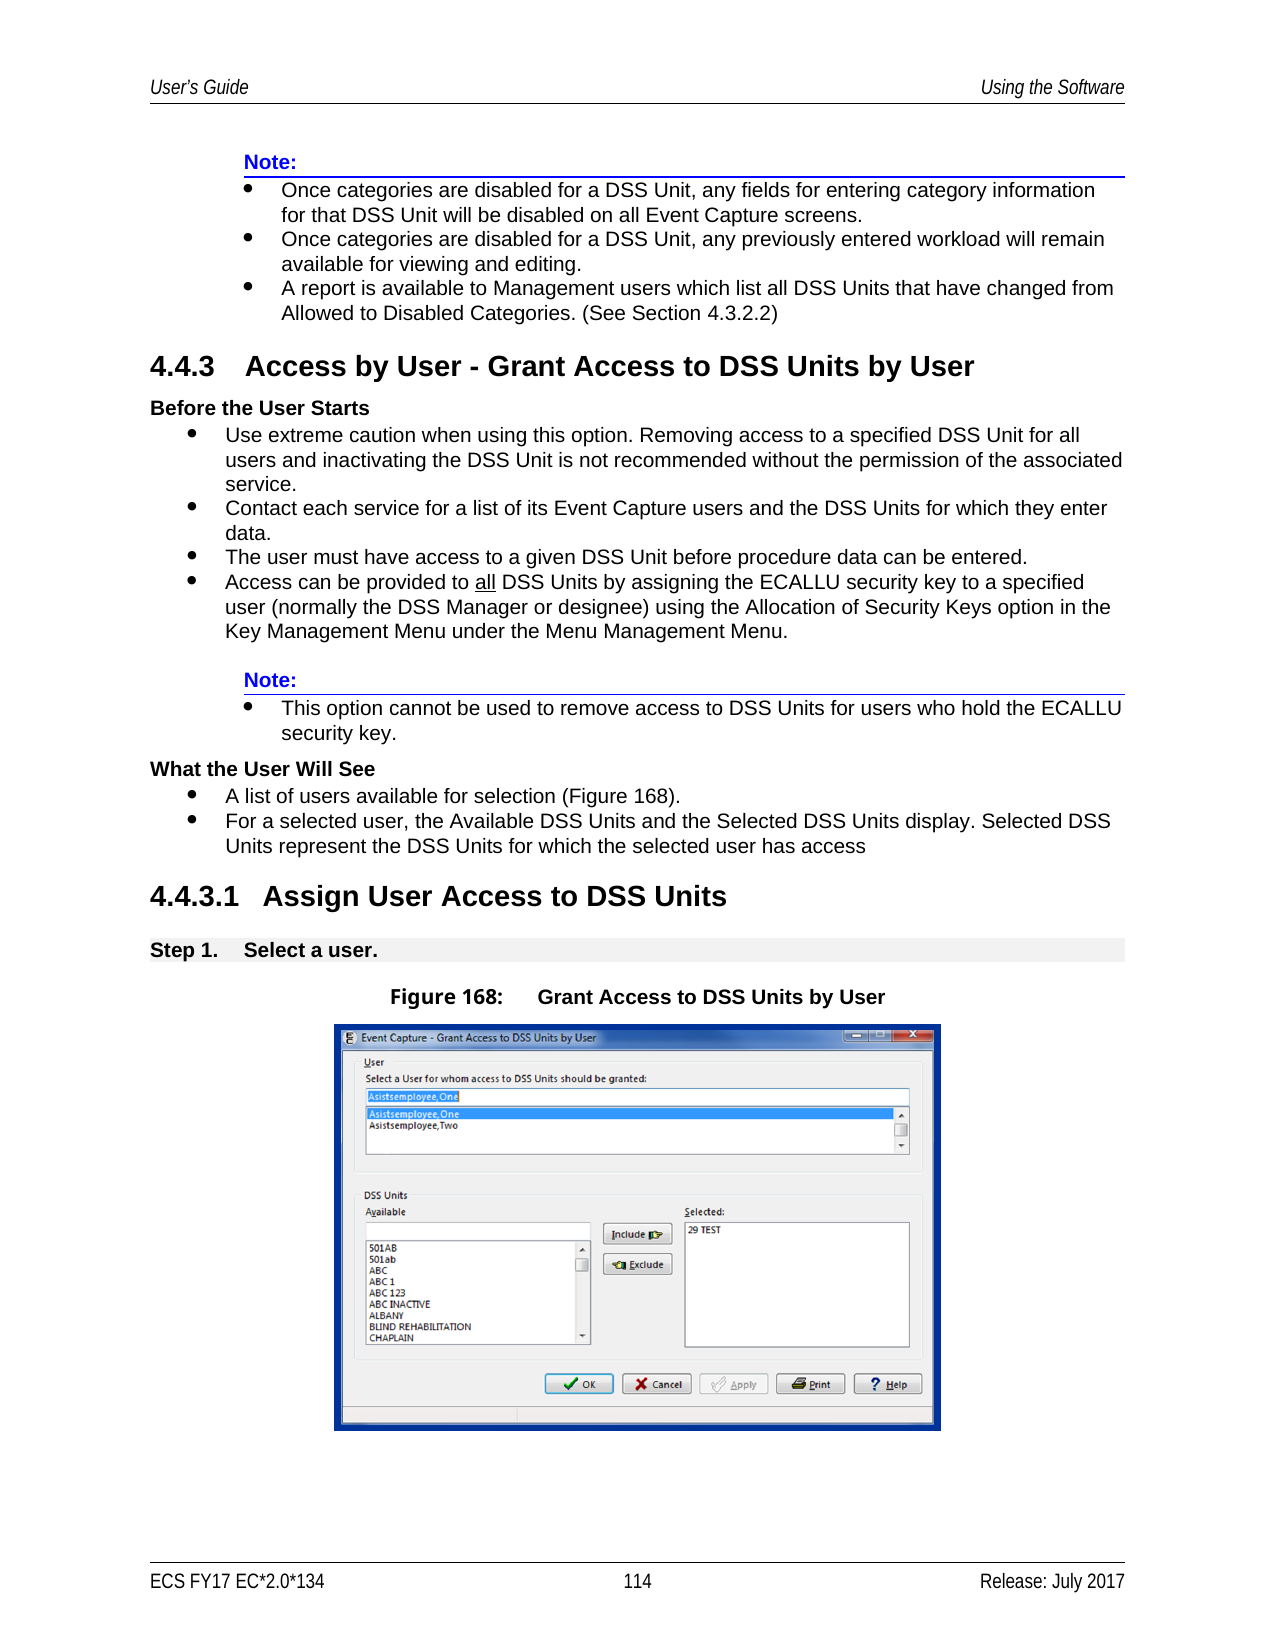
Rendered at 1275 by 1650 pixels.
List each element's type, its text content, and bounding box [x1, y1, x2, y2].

picture [341, 1030, 934, 1425]
list Once categories are disabled for a DSS Unit, any previously entered workload will remain available for viewing and editing. [244, 227, 1125, 276]
list For a selected user, the Available DSS Units and the Selected DSS Units display. Selected DSS Units represent the DSS Units for which the selected user has access [188, 809, 1125, 858]
list Access can be provided to all DSS Units by assigning the ECALLU security key to a specified user (normally the DSS Manager or designee) using the Allocation of Security Keys option in the Key Management Menu under the Menu Management Menu. [187, 570, 1125, 643]
text Before the User Starts [150, 396, 1125, 419]
list Select a user. [150, 938, 1125, 962]
subtitle Assign User Access to DSS Units [150, 879, 1125, 913]
list Contact each service for a list of its Event Capture users and the DSS Units for which they enter data. [188, 496, 1125, 545]
text Grant Access to DSS Units by User [150, 982, 1125, 1011]
list The user must have access to a given DSS Unit before procedure data can be entered. [188, 545, 1125, 570]
text Note: [244, 150, 1125, 176]
text What the User Will See [150, 757, 1125, 781]
list A list of users available for selection (Figure 168). [188, 784, 1125, 809]
list A report is available to Management users which list all DSS Units that have changed from Allowed to Disabled Categories. (See Section 4.3.2.2) [244, 276, 1125, 324]
subtitle Access by User - Grant Access to DSS Units by User [150, 349, 1125, 383]
list Once categories are disabled for a DSS Unit, any fields for entering category information for that DSS Unit will be disabled on all Event Capture screens. [244, 178, 1125, 227]
text Note: [244, 668, 1125, 694]
list Use extreme caution when using this option. Removing access to a specified DSS Unit for all users and inactivating the DSS Unit is not recommended without the permission of the associated service. [188, 423, 1125, 496]
list This option cannot be used to remove access to DSS Units for users who hold the ECALLU security key. [244, 695, 1125, 744]
